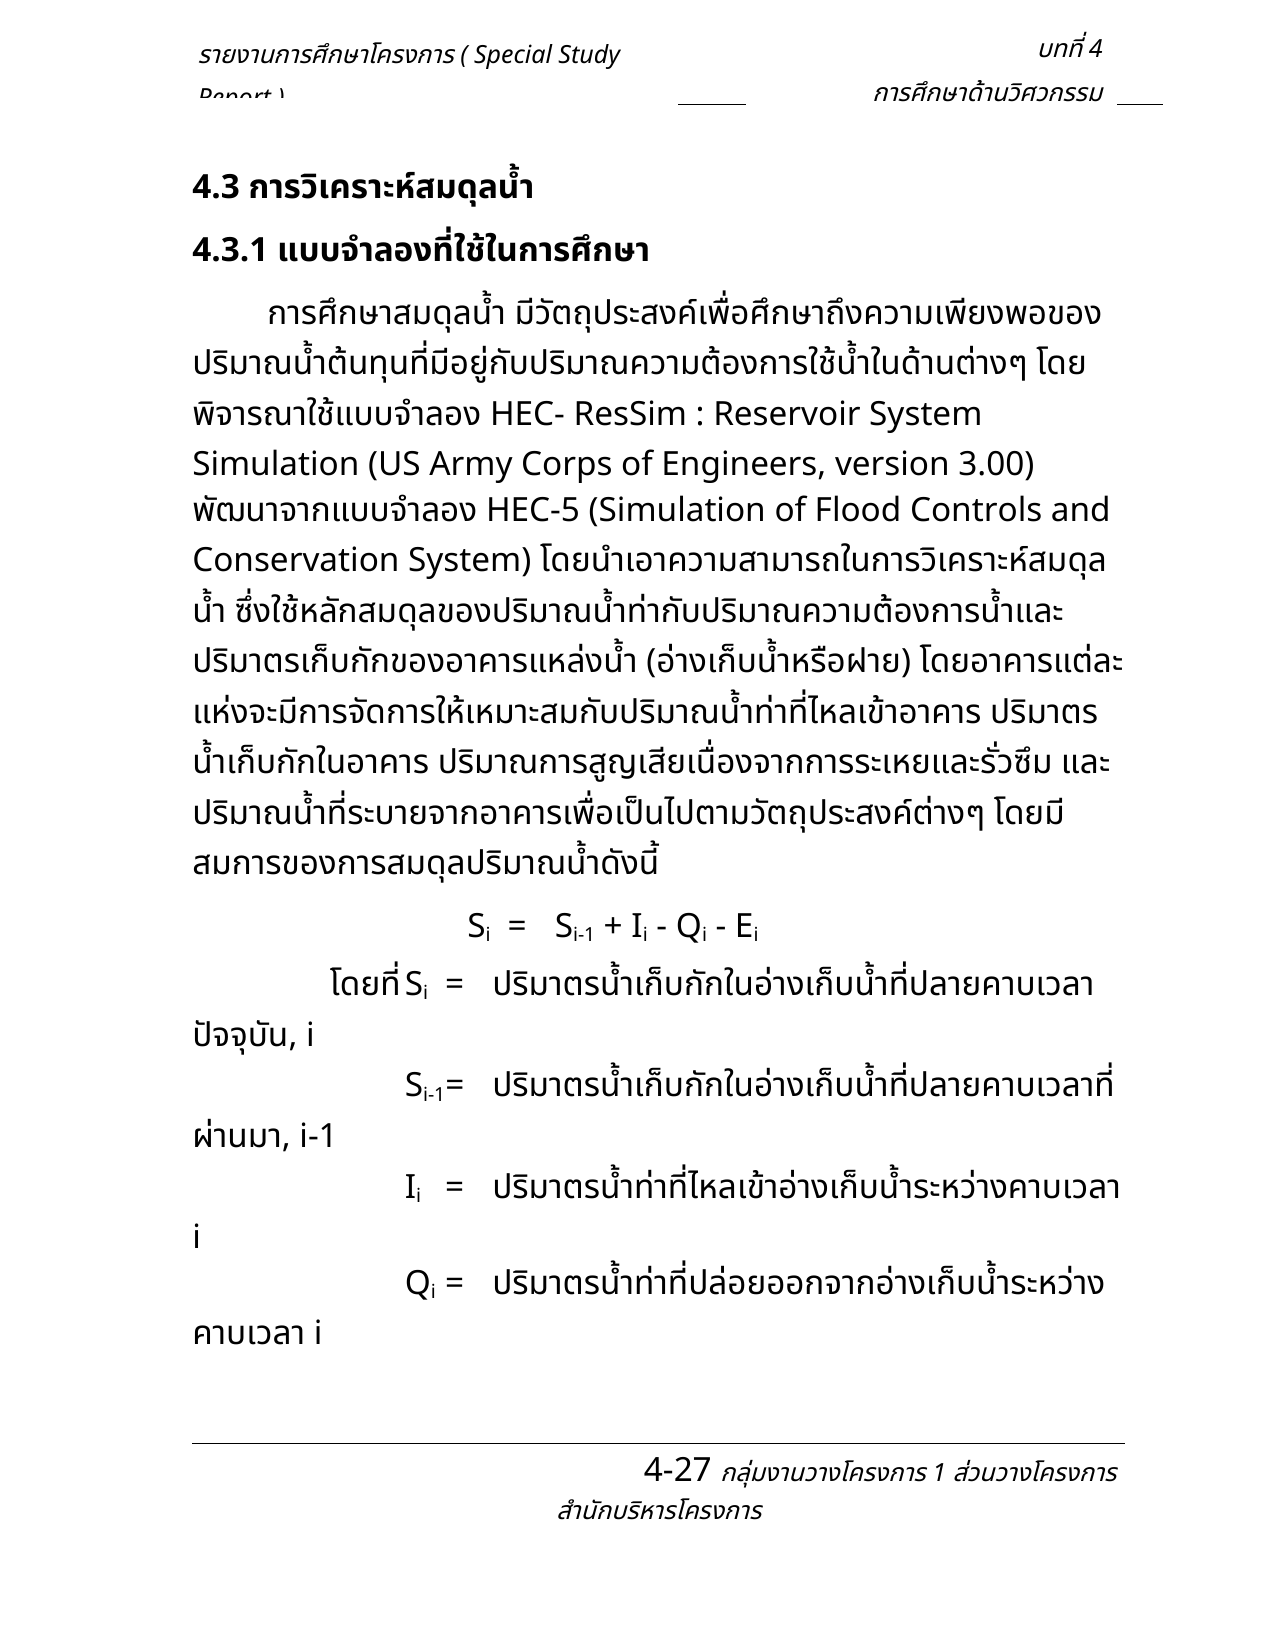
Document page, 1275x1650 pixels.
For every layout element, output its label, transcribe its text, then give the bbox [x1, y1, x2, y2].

text Si-1 = ปริมาตรน้ำเก็บกักในอ่างเก็บน้ำที่ปลายคาบเวลาที่ผ่านมา, i-1 [192, 1061, 1125, 1162]
text โดยที่ Si = ปริมาตรน้ำเก็บกักในอ่างเก็บน้ำที่ปลายคาบเวลาปัจจุบัน, i [192, 960, 1125, 1061]
text Si = Si-1 + Ii - Qi - Ei [192, 902, 1125, 947]
subtitle 4.3.1 แบบจำลองที่ใช้ในการศึกษา [192, 226, 1125, 276]
text Ii = ปริมาตรน้ำท่าที่ไหลเข้าอ่างเก็บน้ำระหว่างคาบเวลา i [192, 1162, 1125, 1258]
text การศึกษาสมดุลน้ำ มีวัตถุประสงค์เพื่อศึกษาถึงความเพียงพอของปริมาณน้ำต้นทุนที่มีอยู่กับปริมาณความต้องการใช้น้ำในด้านต่างๆ โดยพิจารณาใช้แบบจำลอง HEC- ResSim : Reservoir System Simulation (US Army Corps of Engineers, version 3.00) พัฒนาจากแบบจำลอง HEC-5 (Simulation of Flood Controls and Conservation System) โดยนำเอาความสามารถในการวิเคราะห์สมดุลน้ำ ซึ่งใช้หลักสมดุลของปริมาณน้ำท่ากับปริมาณความต้องการน้ำและปริมาตรเก็บกักของอาคารแหล่งน้ำ (อ่างเก็บน้ำหรือฝาย) โดยอาคารแต่ละแห่งจะมีการจัดการให้เหมาะสมกับปริมาณน้ำท่าที่ไหลเข้าอาคาร ปริมาตรน้ำเก็บกักในอาคาร ปริมาณการสูญเสียเนื่องจากการระเหยและรั่วซึม และปริมาณน้ำที่ระบายจากอาคารเพื่อเป็นไปตามวัตถุประสงค์ต่างๆ โดยมีสมการของการสมดุลปริมาณน้ำดังนี้ [192, 289, 1125, 889]
text Qi = ปริมาตรน้ำท่าที่ปล่อยออกจากอ่างเก็บน้ำระหว่างคาบเวลา i [192, 1258, 1125, 1360]
subtitle 4.3 การวิเคราะห์สมดุลน้ำ [192, 162, 1125, 213]
